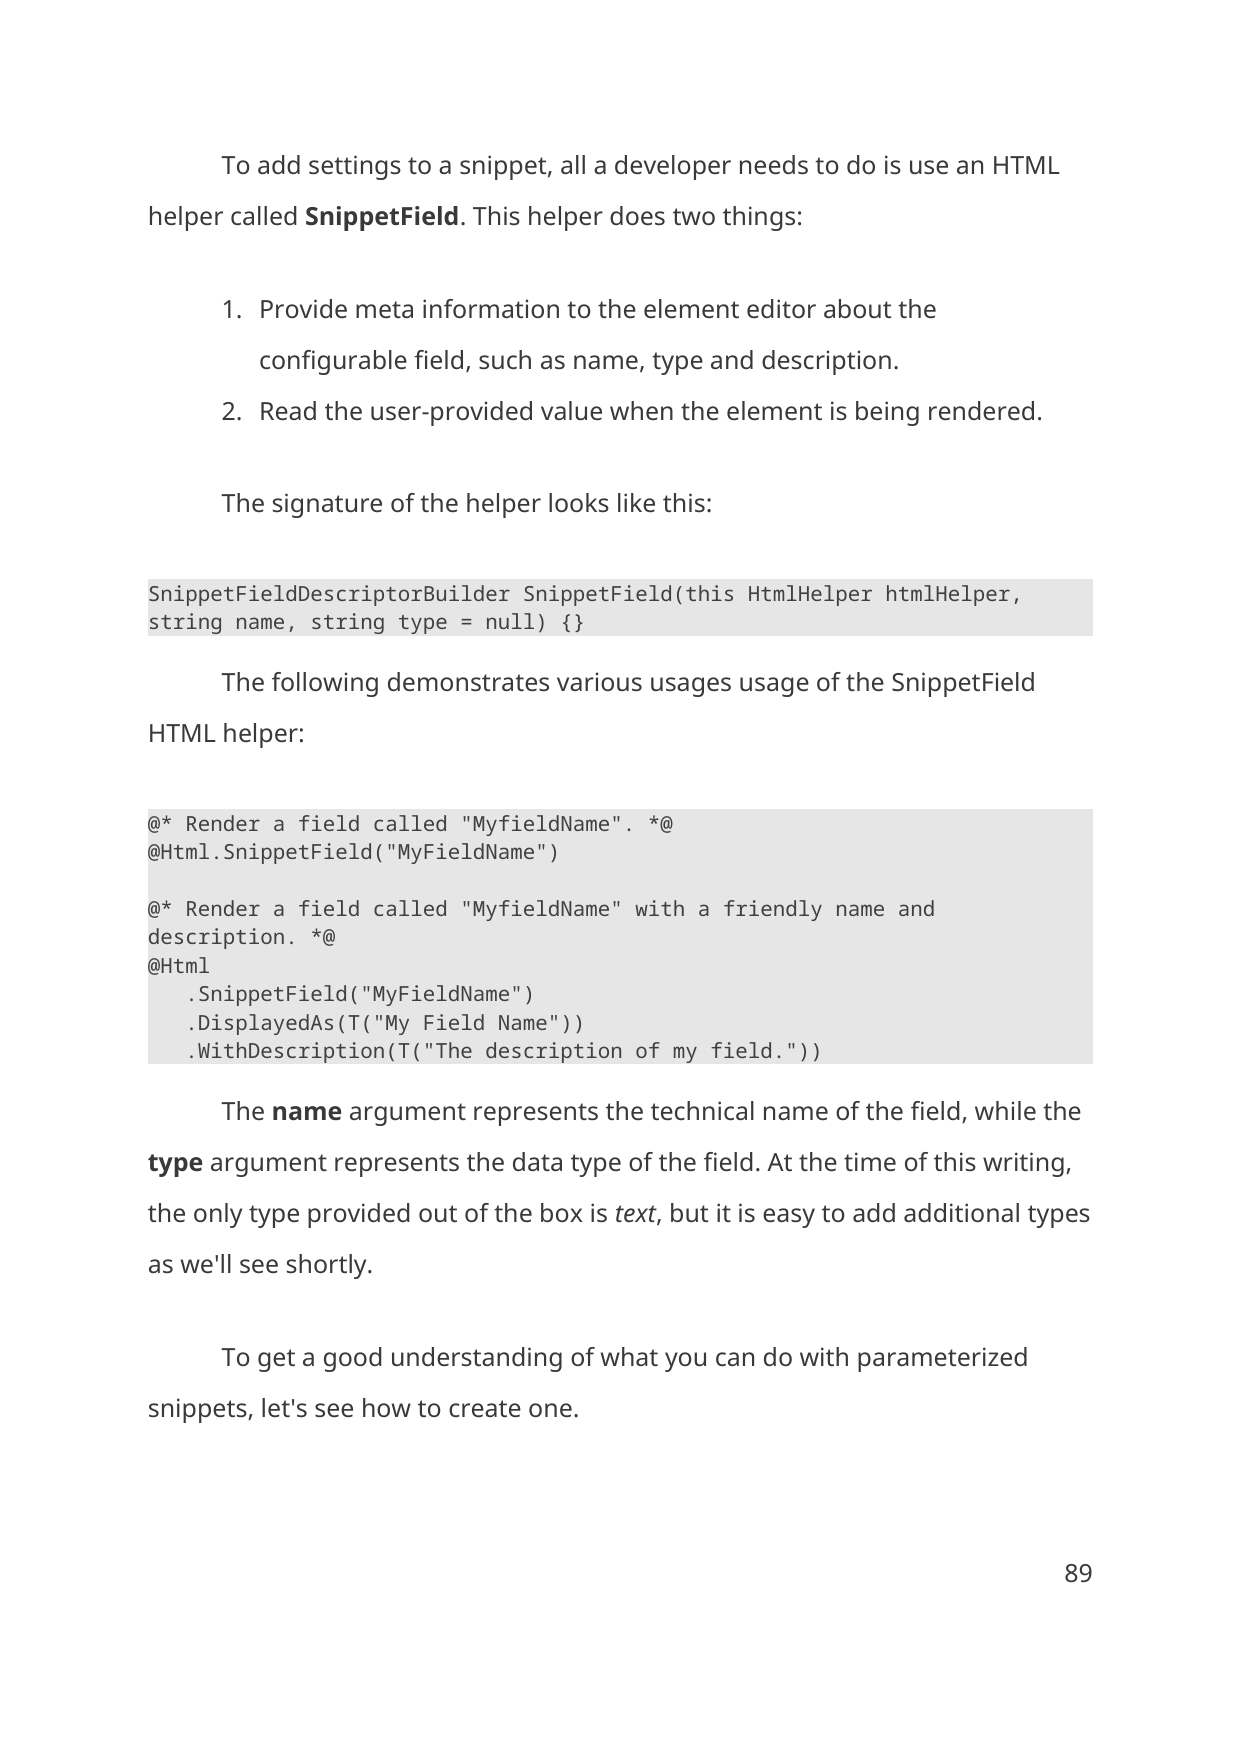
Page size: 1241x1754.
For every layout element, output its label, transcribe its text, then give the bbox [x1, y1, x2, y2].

list Provide meta information to the element editor about the configurable field, such as name, type and description. [221, 291, 1093, 376]
text .WithDescription(T("The description of my field.")) [148, 1036, 1093, 1064]
text To get a good understanding of what you can do with parameterized snippets, let's see how to create one. [148, 1339, 1093, 1425]
list Read the user-provided value when the element is being rendered. [221, 393, 1093, 427]
text .DisplayedAs(T("My Field Name")) [148, 1008, 1093, 1036]
text The following demonstrates various usages usage of the SnippetField HTML helper: [148, 665, 1093, 750]
text SnippetFieldDescriptorBuilder SnippetField(this HtmlHelper htmlHelper, string name, string type = null) {} [148, 579, 1093, 636]
text @Html [148, 951, 1093, 979]
text @* Render a field called "MyfieldName". *@ [148, 809, 1093, 837]
text The signature of the helper looks like this: [148, 486, 1093, 520]
text The name argument represents the technical name of the field, while the type argument represents the data type of the field. At the time of this writing, the only type provided out of the box is text, but it is easy to add additional types as we'll see shortly. [148, 1094, 1093, 1281]
text To add settings to a snippet, all a developer needs to do is use an HTML helper called SnippetField. This helper does two things: [148, 148, 1093, 233]
text .SnippetField("MyFieldName") [148, 979, 1093, 1008]
text @* Render a field called "MyfieldName" with a friendly name and description. *@ [148, 894, 1093, 951]
text @Html.SnippetField("MyFieldName") [148, 837, 1093, 866]
